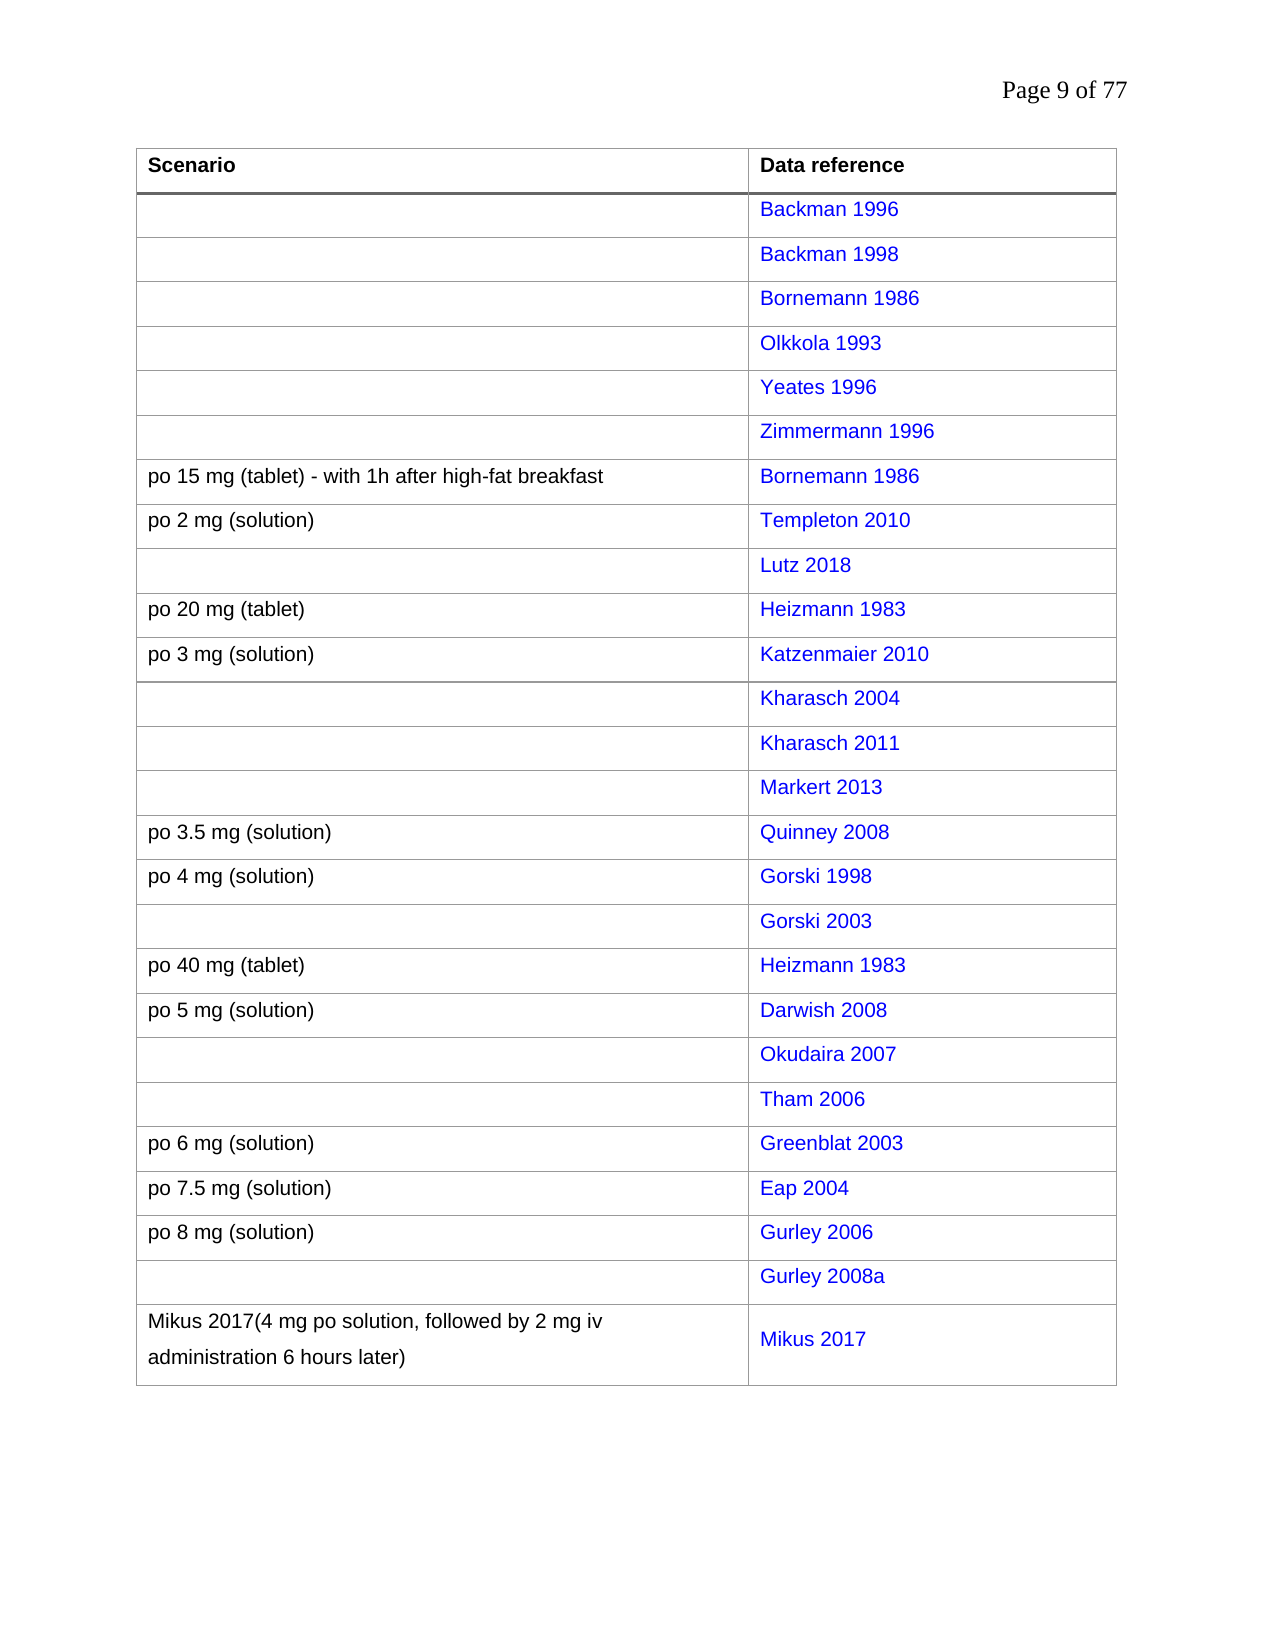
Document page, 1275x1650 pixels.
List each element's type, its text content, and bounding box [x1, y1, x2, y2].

table_cell [137, 1261, 748, 1304]
table_cell po 6 mg (solution) [137, 1127, 748, 1171]
table_cell Eap 2004 [749, 1172, 1116, 1215]
table_cell [137, 549, 748, 592]
table_cell Yeates 1996 [749, 371, 1116, 414]
table_cell [137, 905, 748, 948]
table_cell po 40 mg (tablet) [137, 949, 748, 993]
table_cell Okudaira 2007 [749, 1038, 1116, 1082]
table_cell [137, 327, 748, 370]
table_cell po 5 mg (solution) [137, 994, 748, 1037]
table_cell Tham 2006 [749, 1083, 1116, 1126]
table_header Scenario [137, 149, 748, 192]
table_cell [137, 371, 748, 414]
table_cell Quinney 2008 [749, 816, 1116, 859]
table_cell Mikus 2017 [749, 1305, 1116, 1384]
table_cell Mikus 2017(4 mg po solution, followed by 2 mg iv administration 6 hours later) [137, 1305, 748, 1384]
table_cell po 3.5 mg (solution) [137, 816, 748, 859]
table_cell Zimmermann 1996 [749, 416, 1116, 459]
table_cell [137, 416, 748, 459]
table_cell Bornemann 1986 [749, 460, 1116, 503]
table_header Data reference [749, 149, 1116, 192]
table_cell Katzenmaier 2010 [749, 638, 1116, 681]
table_cell [137, 195, 748, 237]
table_cell po 15 mg (tablet) - with 1h after high-fat breakfast [137, 460, 748, 503]
table_cell po 7.5 mg (solution) [137, 1172, 748, 1215]
table_cell Kharasch 2011 [749, 727, 1116, 770]
table_cell Gorski 1998 [749, 860, 1116, 904]
table_cell [137, 727, 748, 770]
table_cell Gurley 2006 [749, 1216, 1116, 1259]
table_cell [137, 1038, 748, 1082]
table_cell [137, 683, 748, 726]
table_cell po 8 mg (solution) [137, 1216, 748, 1259]
table_cell Olkkola 1993 [749, 327, 1116, 370]
table_cell po 3 mg (solution) [137, 638, 748, 681]
table_cell [137, 282, 748, 326]
table_cell Templeton 2010 [749, 505, 1116, 548]
table_cell Heizmann 1983 [749, 594, 1116, 637]
table_cell Heizmann 1983 [749, 949, 1116, 993]
table_cell Markert 2013 [749, 771, 1116, 815]
table_cell Lutz 2018 [749, 549, 1116, 592]
table_cell Gorski 2003 [749, 905, 1116, 948]
table_cell [137, 238, 748, 281]
table_cell po 4 mg (solution) [137, 860, 748, 904]
table_cell Kharasch 2004 [749, 683, 1116, 726]
table_cell [137, 771, 748, 815]
table_cell po 2 mg (solution) [137, 505, 748, 548]
table_cell Gurley 2008a [749, 1261, 1116, 1304]
table_cell Greenblat 2003 [749, 1127, 1116, 1171]
table_cell [137, 1083, 748, 1126]
table_cell Backman 1998 [749, 238, 1116, 281]
table_cell Bornemann 1986 [749, 282, 1116, 326]
table_cell Backman 1996 [749, 195, 1116, 237]
table_cell Darwish 2008 [749, 994, 1116, 1037]
table_cell po 20 mg (tablet) [137, 594, 748, 637]
